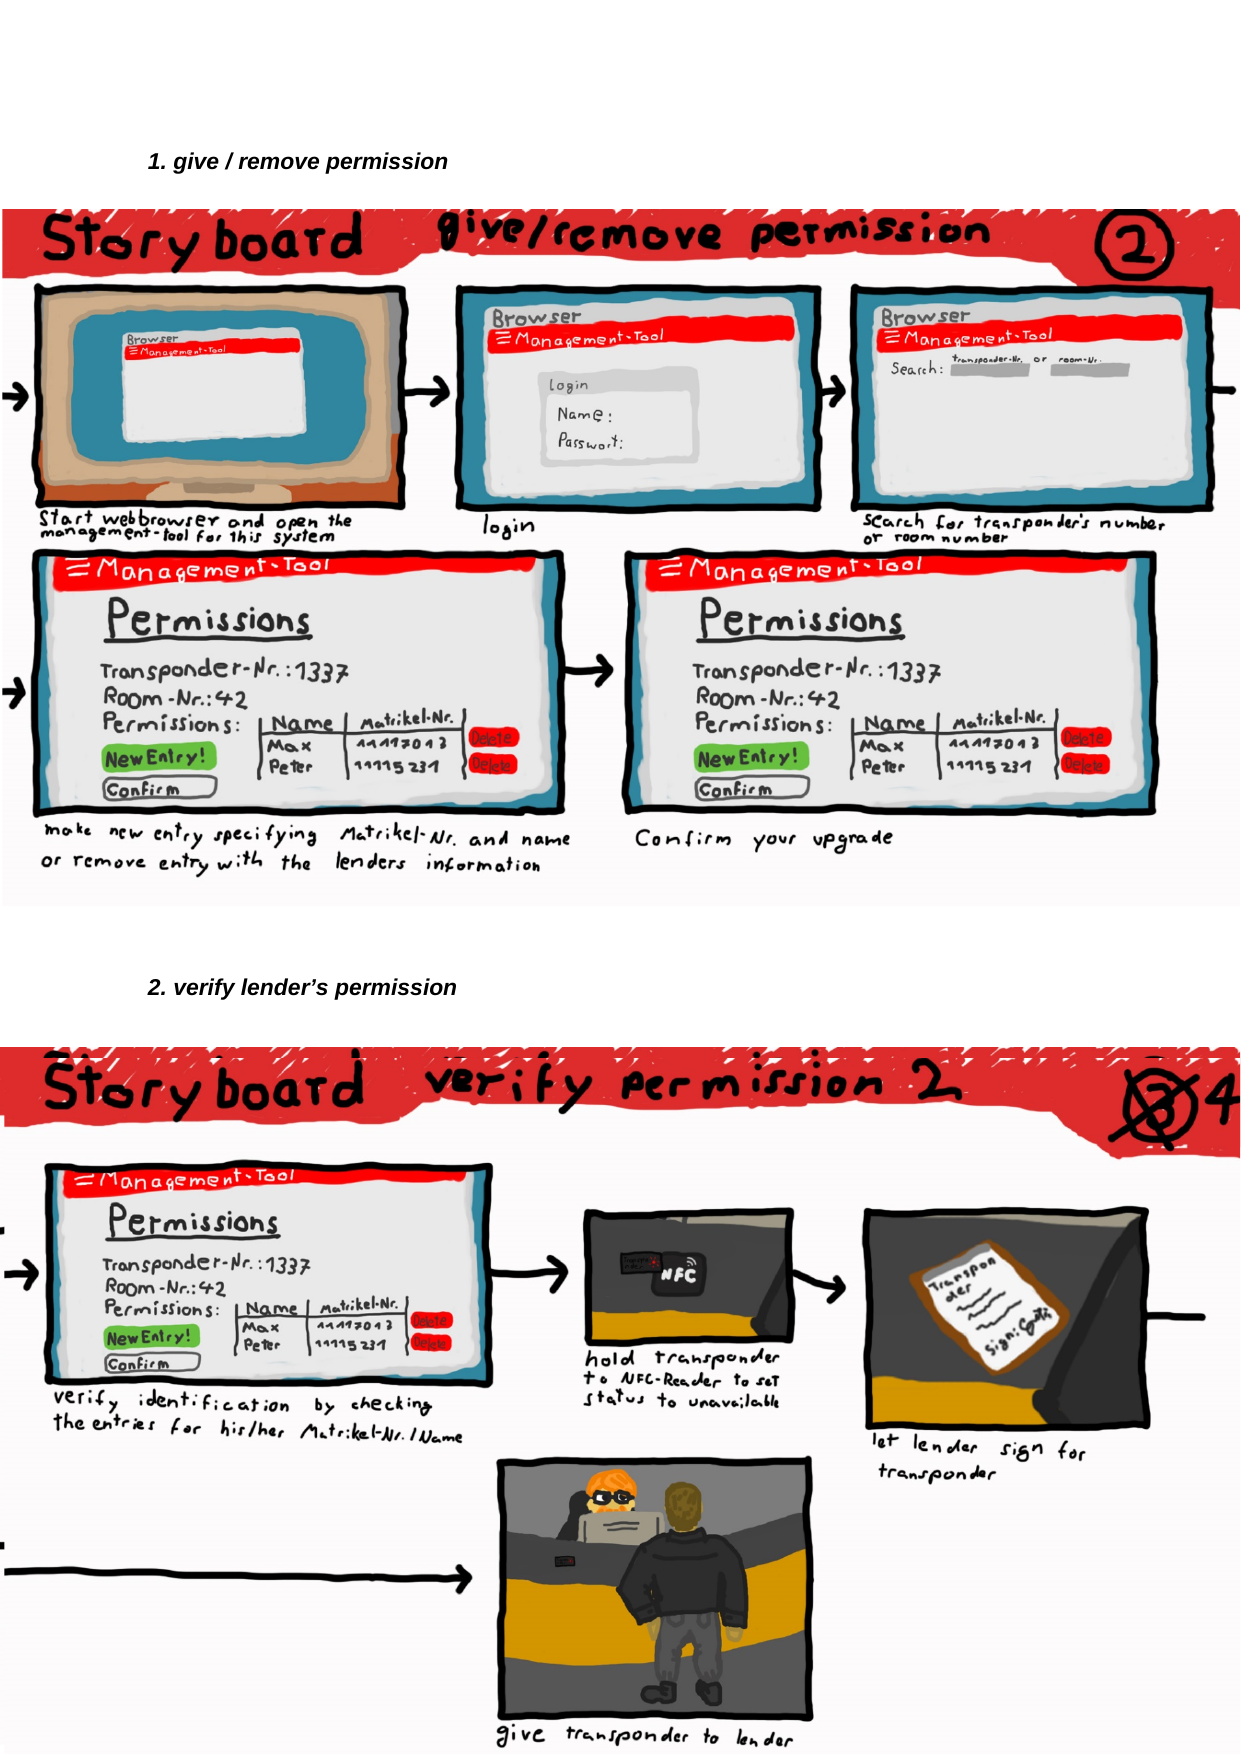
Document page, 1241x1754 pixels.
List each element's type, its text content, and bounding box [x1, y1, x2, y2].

picture [2, 209, 1240, 906]
subtitle 1. give / remove permission [148, 148, 1093, 174]
subtitle 2. verify lender’s permission [148, 974, 1093, 1000]
picture [0, 1047, 1241, 1754]
